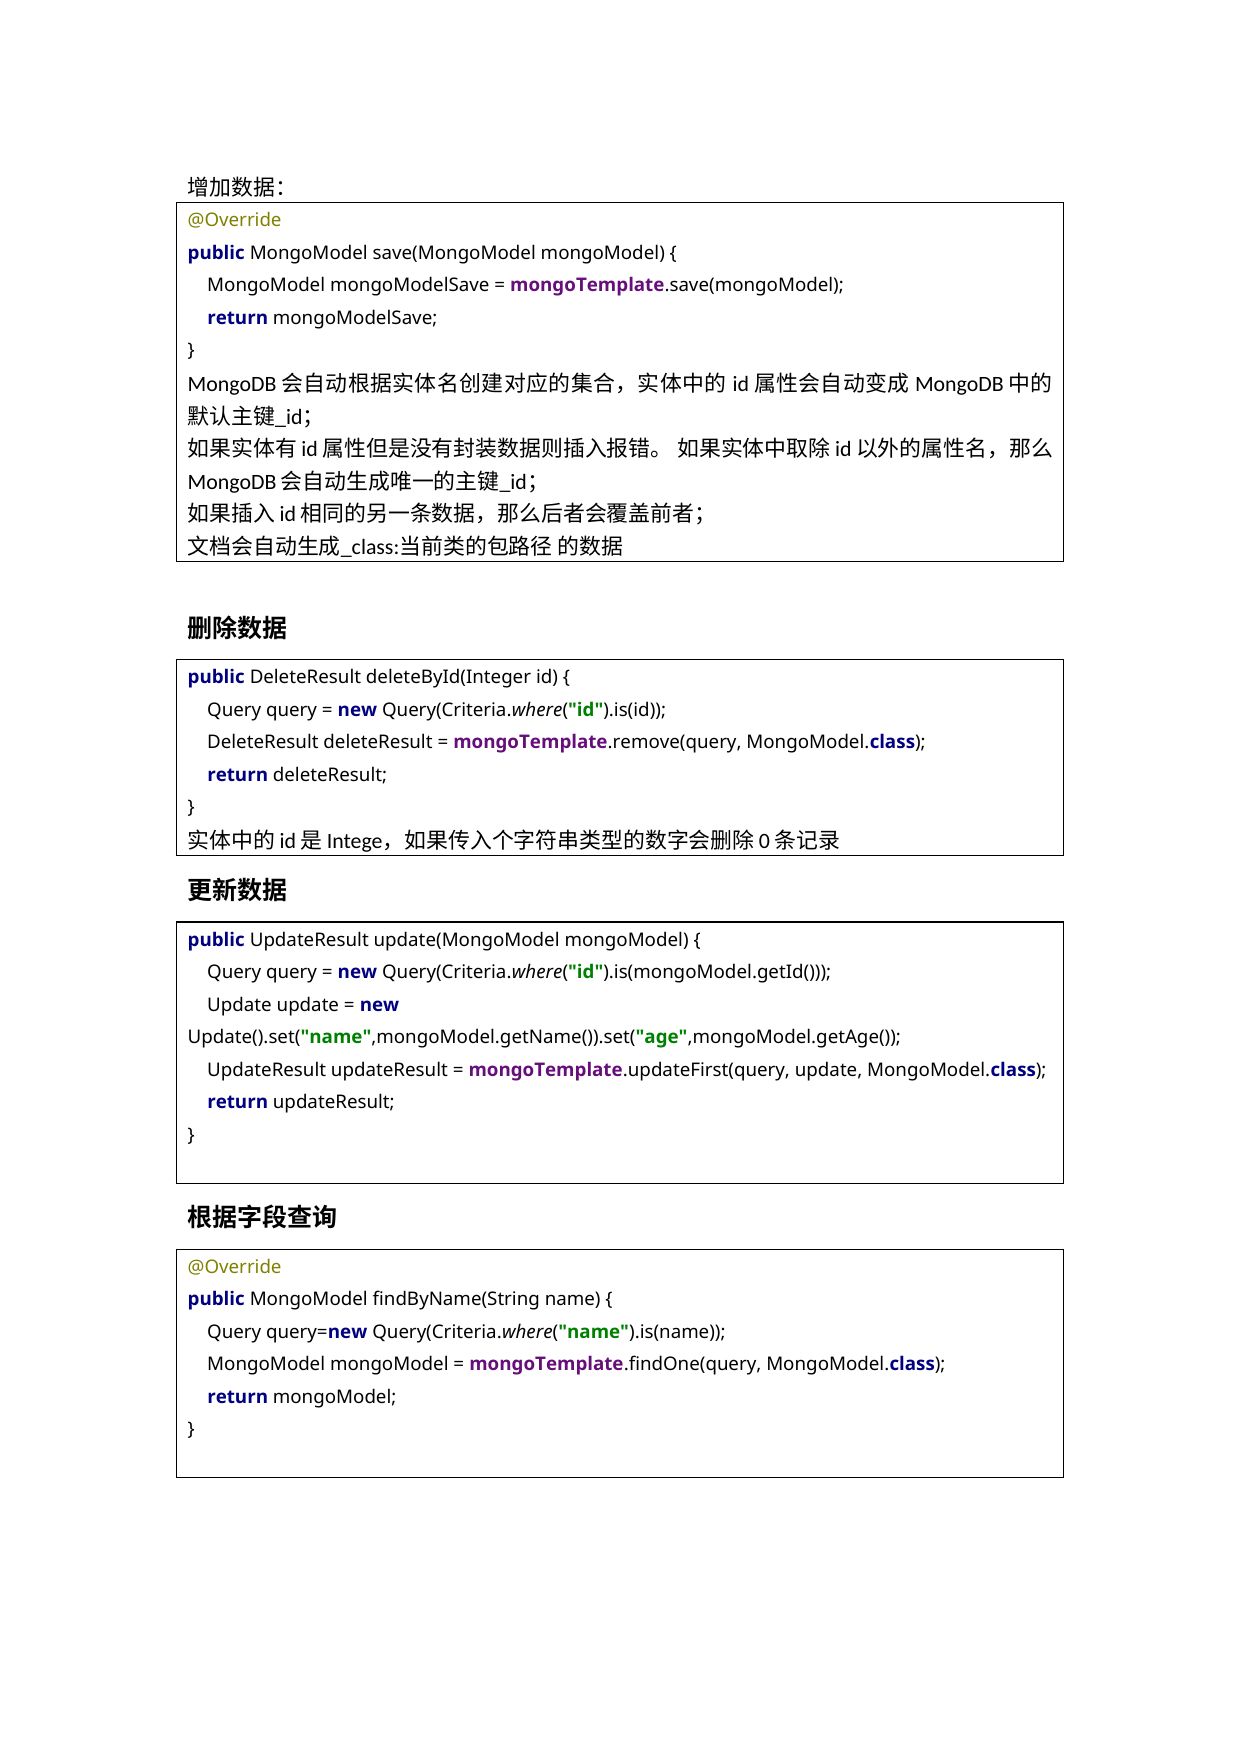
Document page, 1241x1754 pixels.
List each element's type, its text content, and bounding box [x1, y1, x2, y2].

text 根据字段查询 [187, 1184, 1053, 1248]
table_header public DeleteResult deleteById(Integer id) { Query query = new Query(Criteria.where("id").is(id)); DeleteResult deleteResult = mongoTemplate.remove(query, MongoModel.class); return deleteResult; } 实体中的id是Intege，如果传入个字符串类型的数字会删除0条记录 [177, 660, 1063, 855]
text 增加数据： [187, 170, 1053, 202]
table_header public UpdateResult update(MongoModel mongoModel) { Query query = new Query(Criteria.where("id").is(mongoModel.getId())); Update update = new Update().set("name",mongoModel.getName()).set("age",mongoModel.getAge()); UpdateResult updateResult = mongoTemplate.updateFirst(query, update, MongoModel.class); return updateResult; } [177, 923, 1063, 1182]
table_header @Override public MongoModel save(MongoModel mongoModel) { MongoModel mongoModelSave = mongoTemplate.save(mongoModel); return mongoModelSave; } MongoDB会自动根据实体名创建对应的集合，实体中的id属性会自动变成MongoDB中的默认主键_id； 如果实体有id属性但是没有封装数据则插入报错。 如果实体中取除id以外的属性名，那么MongoDB会自动生成唯一的主键_id； 如果插入id相同的另一条数据，那么后者会覆盖前者； 文档会自动生成_class:当前类的包路径 的数据 [177, 203, 1063, 561]
text 更新数据 [187, 856, 1053, 921]
table_header @Override public MongoModel findByName(String name) { Query query=new Query(Criteria.where("name").is(name)); MongoModel mongoModel = mongoTemplate.findOne(query, MongoModel.class); return mongoModel; } [177, 1250, 1063, 1477]
text 删除数据 [187, 594, 1053, 659]
